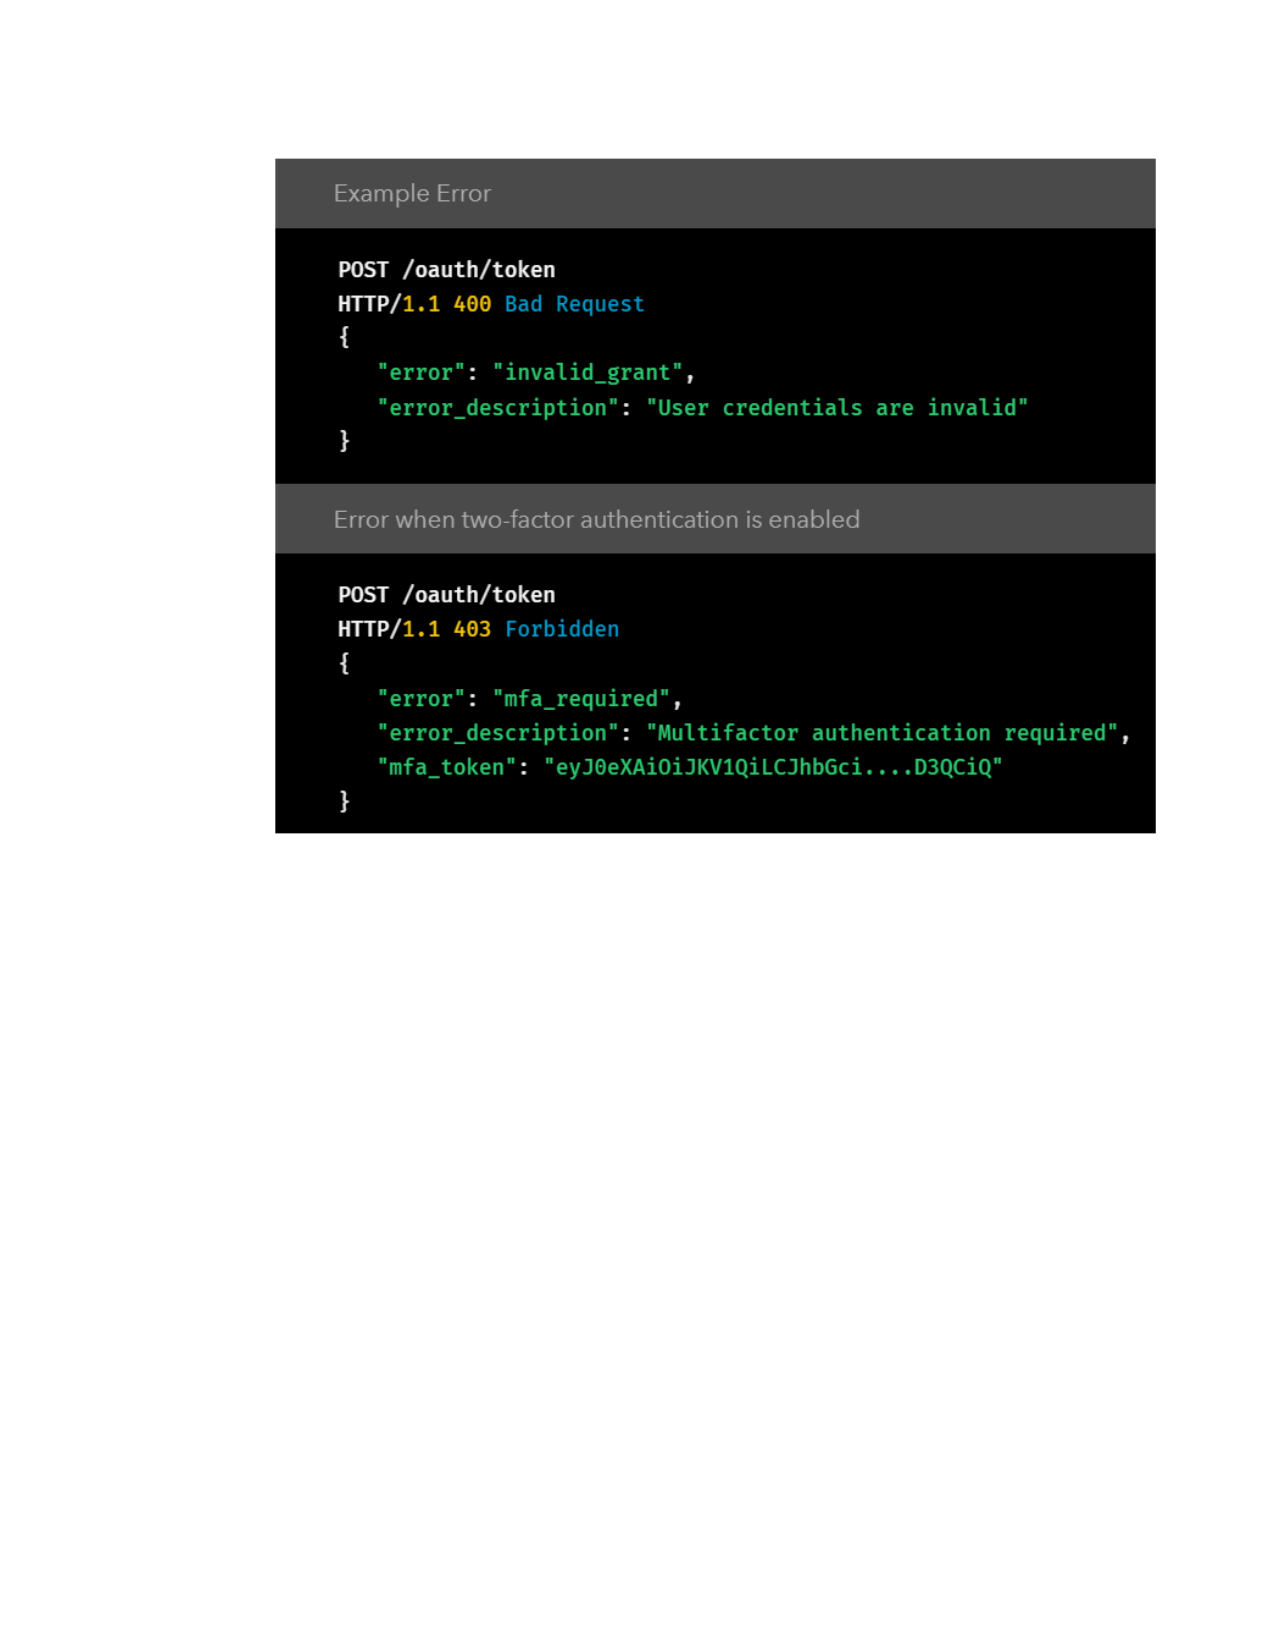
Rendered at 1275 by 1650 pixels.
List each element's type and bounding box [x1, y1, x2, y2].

picture [262, 150, 1162, 842]
